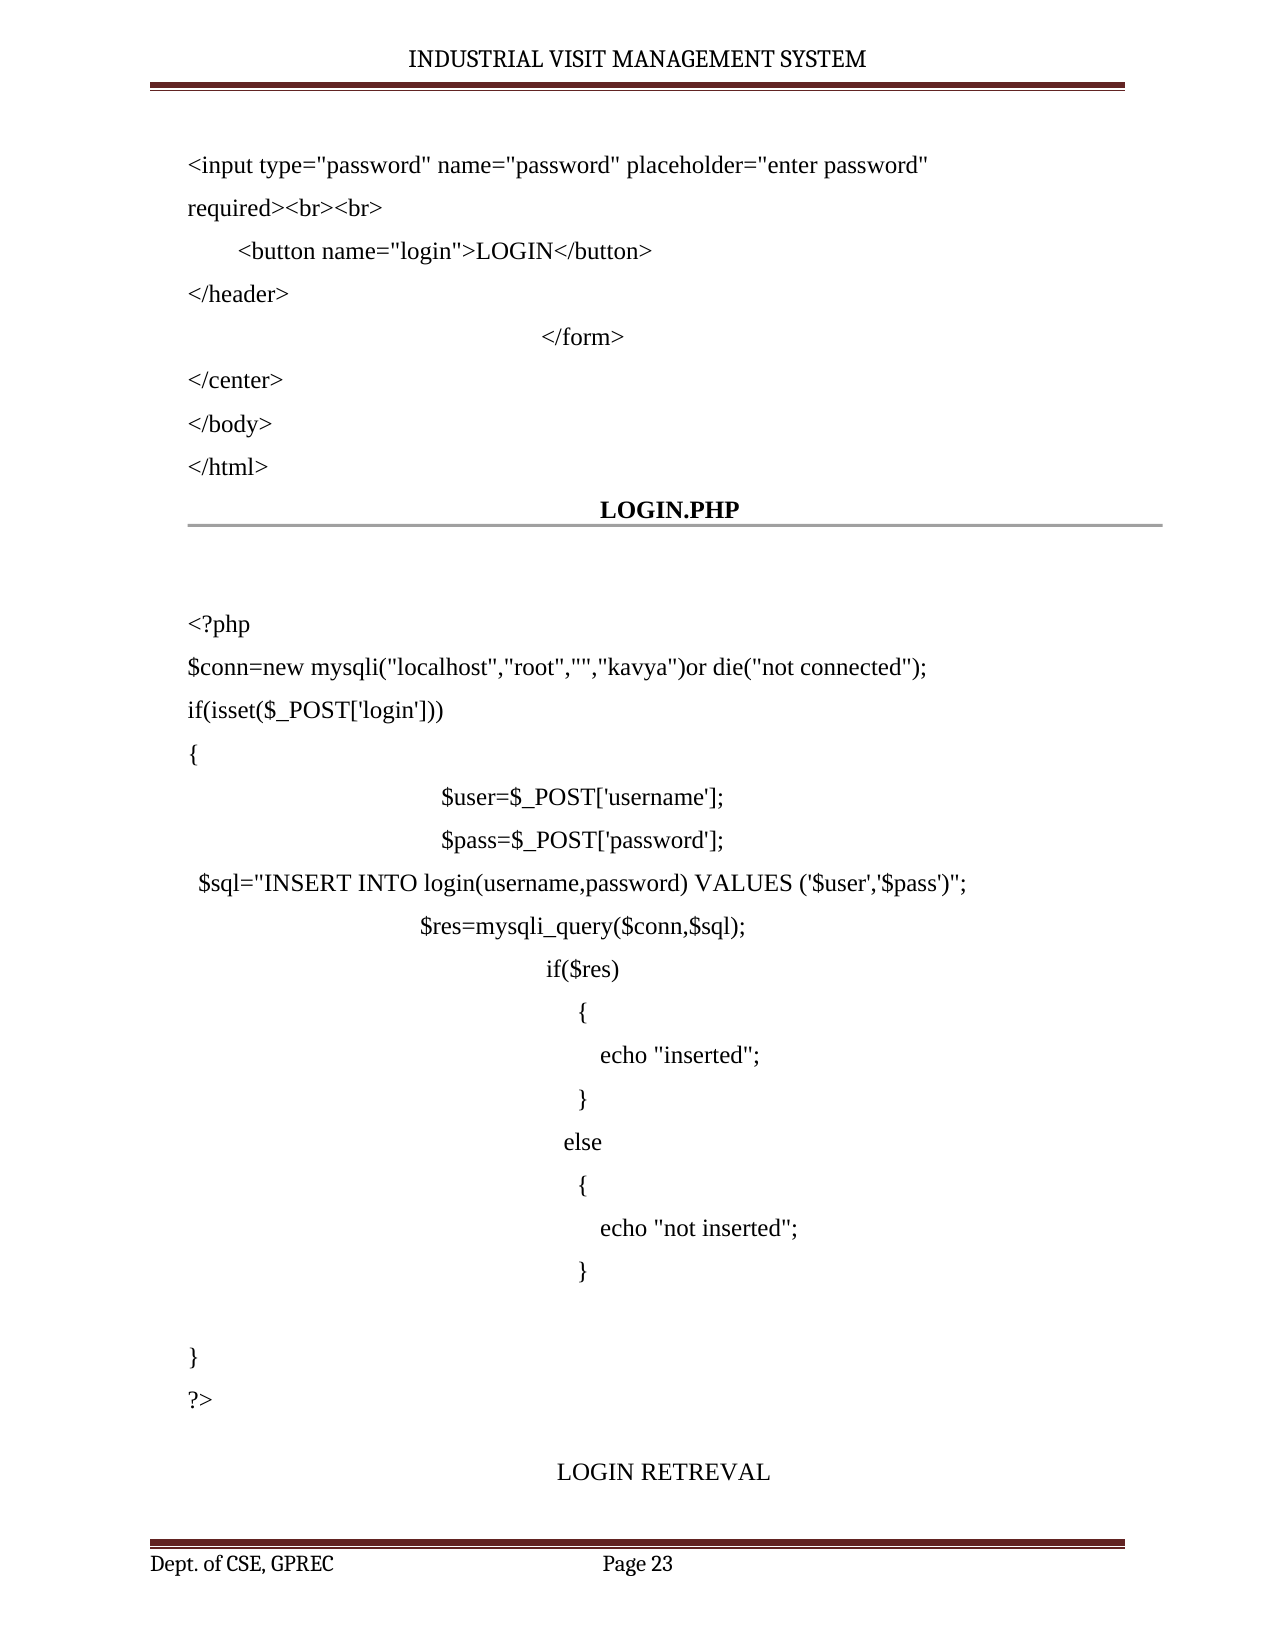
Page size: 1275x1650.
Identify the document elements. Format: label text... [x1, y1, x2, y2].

text else [187, 1127, 1125, 1156]
text echo "inserted"; [187, 1041, 1125, 1069]
text </header> [187, 279, 1125, 308]
text LOGIN RETREVAL [187, 1457, 1125, 1486]
text <button name="login">LOGIN</button> [187, 236, 1125, 265]
text { [187, 1170, 1125, 1199]
text $res=mysqli_query($conn,$sql); [187, 911, 1125, 940]
text $user=$_POST['username']; [187, 782, 1125, 811]
text </center> [187, 366, 1125, 394]
text <?php [187, 609, 1125, 638]
text </form> [187, 322, 1125, 351]
text $sql="INSERT INTO login(username,password) VALUES ('$user','$pass')"; [187, 868, 1125, 897]
text <input type="password" name="password" placeholder="enter password" required><br><br> [187, 150, 1125, 222]
text { [187, 997, 1125, 1026]
text $conn=new mysqli("localhost","root","","kavya")or die("not connected"); [187, 652, 1125, 681]
text if($res) [187, 954, 1125, 983]
text if(isset($_POST['login'])) [187, 696, 1125, 724]
text ?> [187, 1386, 1125, 1414]
text } [187, 1342, 1125, 1371]
text echo "not inserted"; [187, 1213, 1125, 1242]
text </body> [187, 409, 1125, 437]
text </html> [187, 452, 1125, 481]
text $pass=$_POST['password']; [187, 825, 1125, 854]
text } [187, 1084, 1125, 1112]
text { [187, 739, 1125, 767]
text } [187, 1256, 1125, 1285]
text LOGIN.PHP [187, 495, 1125, 523]
